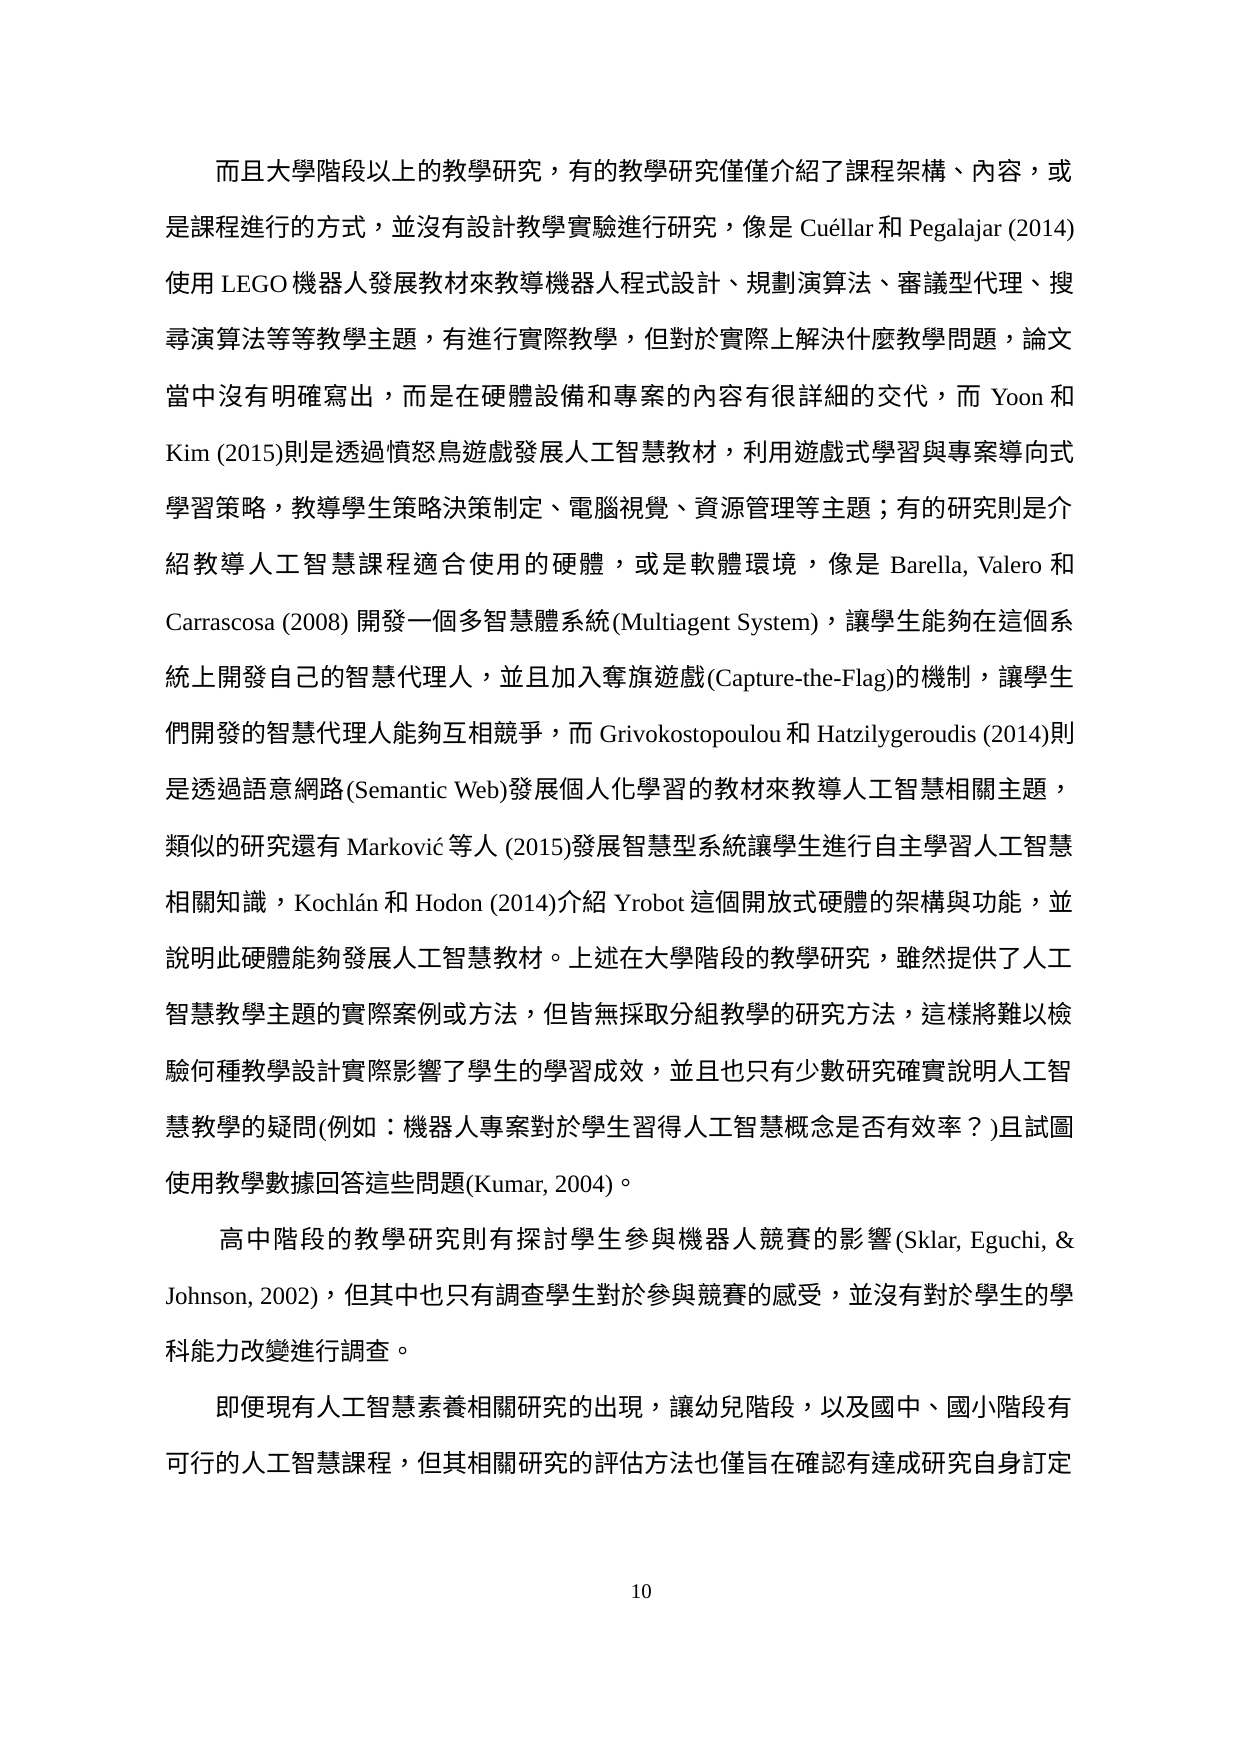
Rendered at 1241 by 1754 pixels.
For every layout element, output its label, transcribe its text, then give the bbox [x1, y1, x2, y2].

text 高中階段的教學研究則有探討學生參與機器人競賽的影響(Sklar, Eguchi, & Johnson, 2002)，但其中也只有調查學生對於參與競賽的感受，並沒有對於學生的學科能力改變進行調查。 [165, 1219, 1075, 1369]
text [165, 1387, 1075, 1481]
text 而且大學階段以上的教學研究，有的教學研究僅僅介紹了課程架構、內容，或是課程進行的方式，並沒有設計教學實驗進行研究，像是Cuéllar和Pegalajar (2014)使用LEGO機器人發展教材來教導機器人程式設計、規劃演算法、審議型代理、搜尋演算法等等教學主題，有進行實際教學，但對於實際上解決什麼教學問題，論文當中沒有明確寫出，而是在硬體設備和專案的內容有很詳細的交代，而Yoon和Kim (2015)則是透過憤怒鳥遊戲發展人工智慧教材，利用遊戲式學習與專案導向式學習策略，教導學生策略決策制定、電腦視覺、資源管理等主題；有的研究則是介紹教導人工智慧課程適合使用的硬體，或是軟體環境，像是Barella, Valero和 Carrascosa (2008) 開發一個多智慧體系統(Multiagent System)，讓學生能夠在這個系統上開發自己的智慧代理人，並且加入奪旗遊戲(Capture-the-Flag)的機制，讓學生們開發的智慧代理人能夠互相競爭，而Grivokostopoulou和Hatzilygeroudis (2014)則是透過語意網路(Semantic Web)發展個人化學習的教材來教導人工智慧相關主題，類似的研究還有Marković等人 (2015)發展智慧型系統讓學生進行自主學習人工智慧相關知識，Kochlán和Hodon (2014)介紹Yrobot這個開放式硬體的架構與功能，並說明此硬體能夠發展人工智慧教材。上述在大學階段的教學研究，雖然提供了人工智慧教學主題的實際案例或方法，但皆無採取分組教學的研究方法，這樣將難以檢驗何種教學設計實際影響了學生的學習成效，並且也只有少數研究確實說明人工智慧教學的疑問(例如：機器人專案對於學生習得人工智慧概念是否有效率？)且試圖使用教學數據回答這些問題(Kumar, 2004)。 [165, 151, 1075, 1201]
